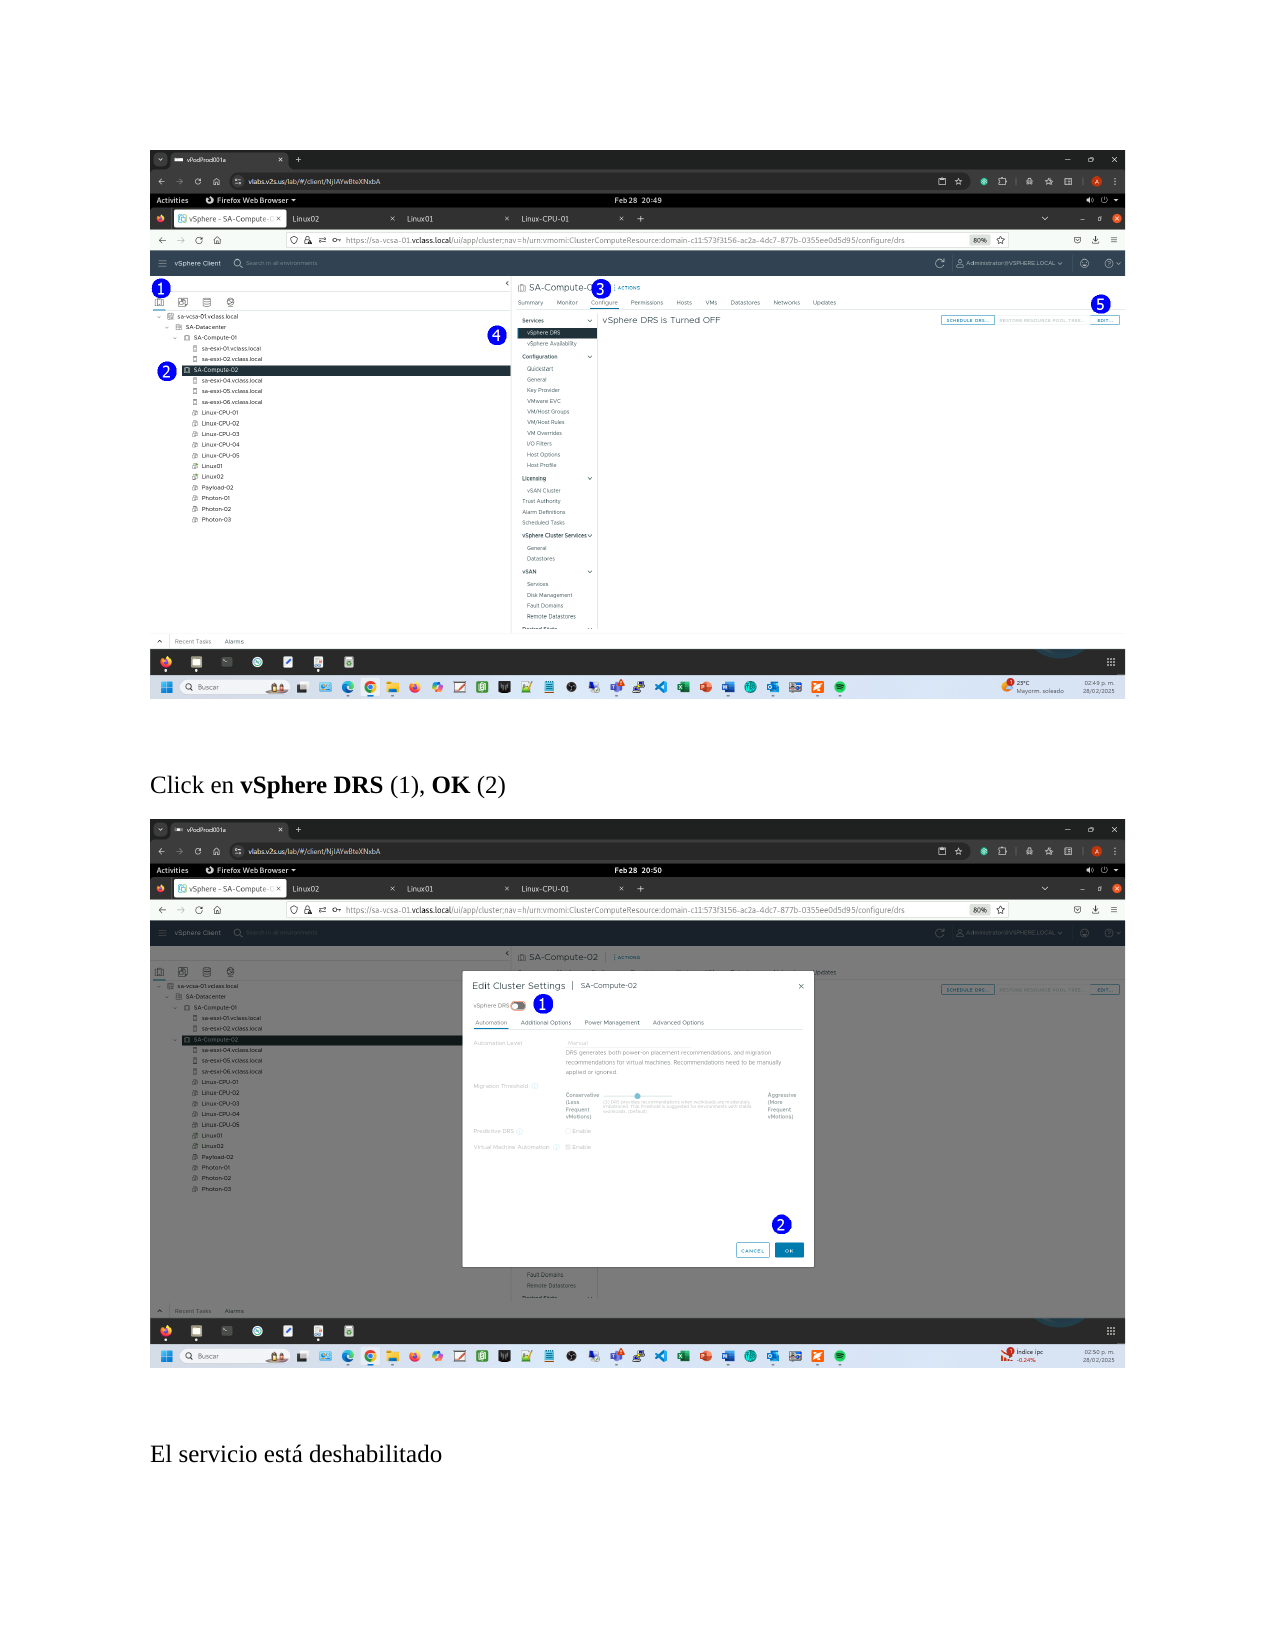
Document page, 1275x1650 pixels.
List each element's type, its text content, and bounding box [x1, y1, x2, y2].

picture [150, 150, 1125, 699]
text El servicio está deshabilitado [150, 1439, 1125, 1468]
picture [150, 819, 1125, 1368]
text Click en vSphere DRS (1), OK (2) [150, 770, 1125, 799]
